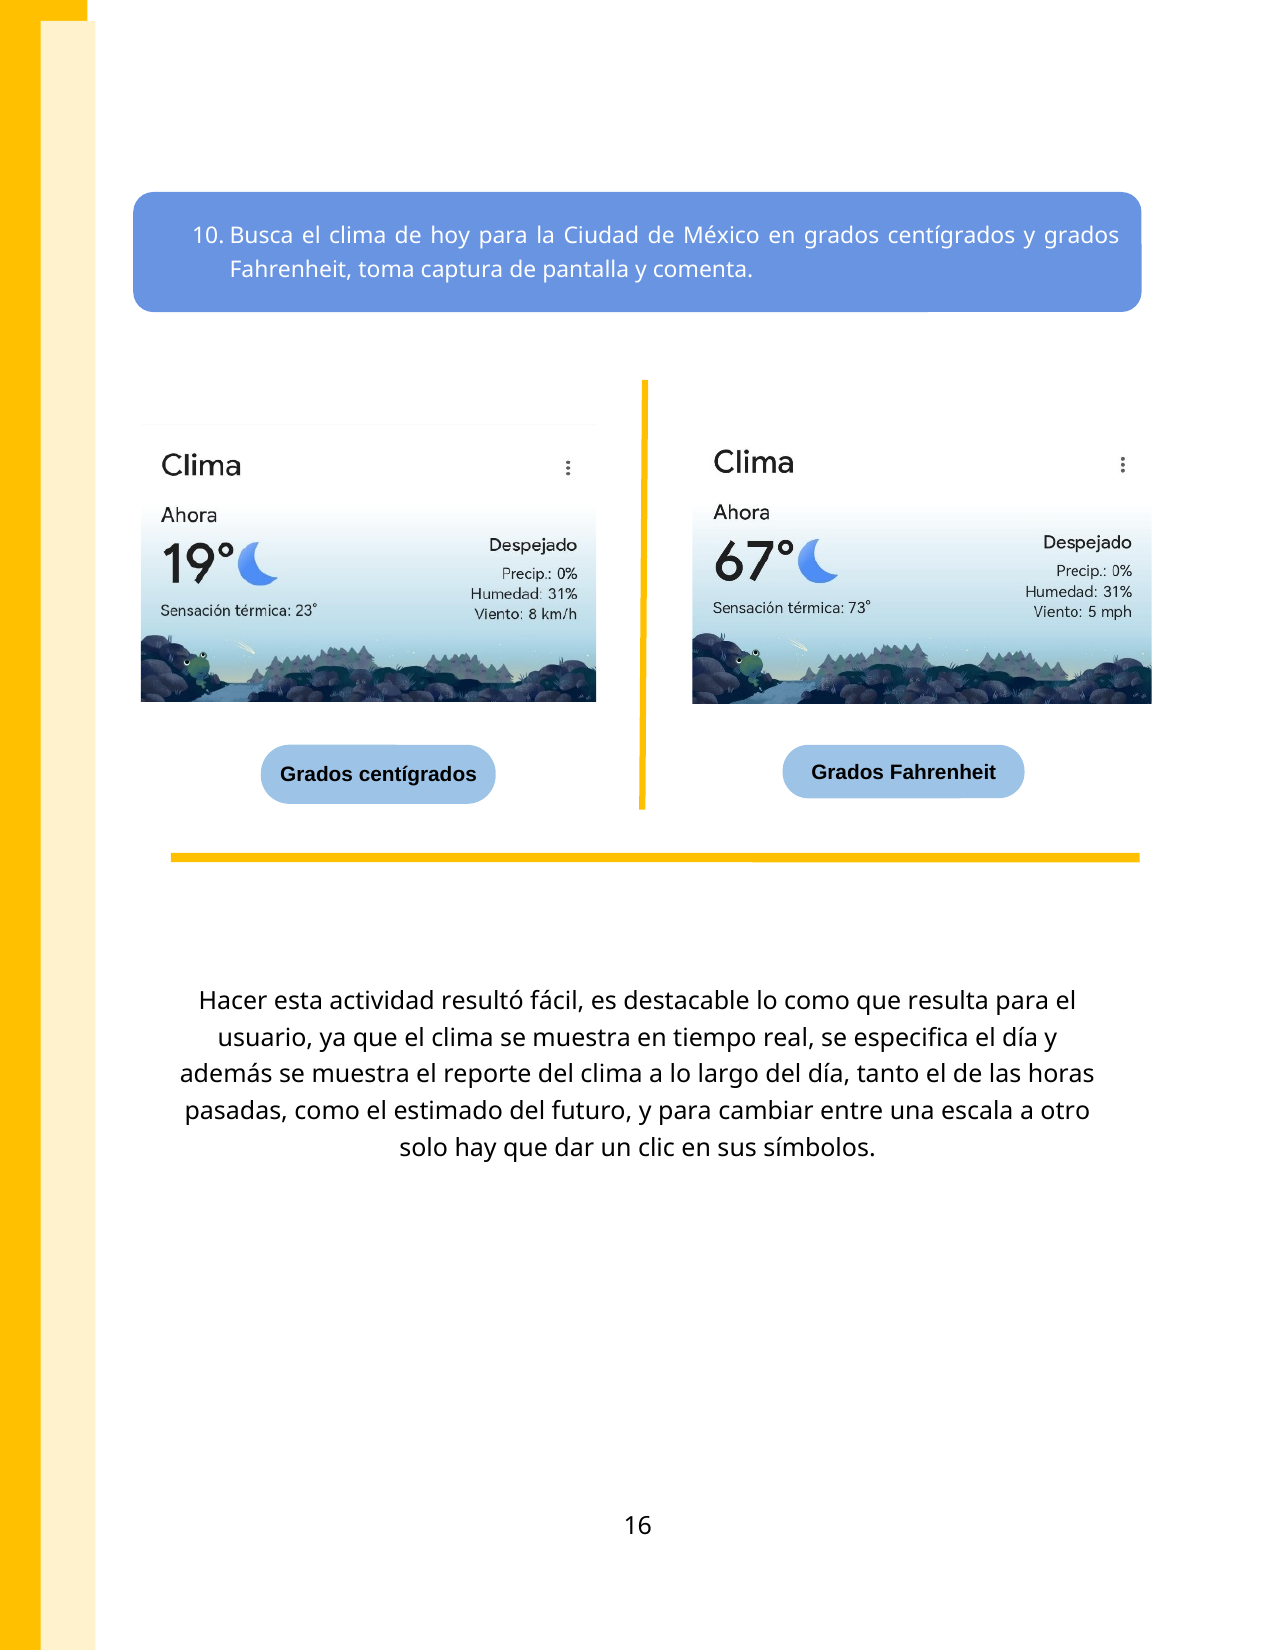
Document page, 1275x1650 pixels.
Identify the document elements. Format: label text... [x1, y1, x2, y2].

picture [692, 425, 1152, 704]
picture [140, 424, 597, 702]
list Hacer esta actividad resultó fácil, es destacable lo como que resulta para el usuario, ya que el clima se muestra en tiempo real, se especifica el día y además se muestra el reporte del clima a lo largo del día, tanto el de las horas pasadas, como el estimado del futuro, y para cambiar entre una escala a otro solo hay que dar un clic en sus símbolos. [177, 982, 1098, 1163]
picture [591, 674, 597, 683]
